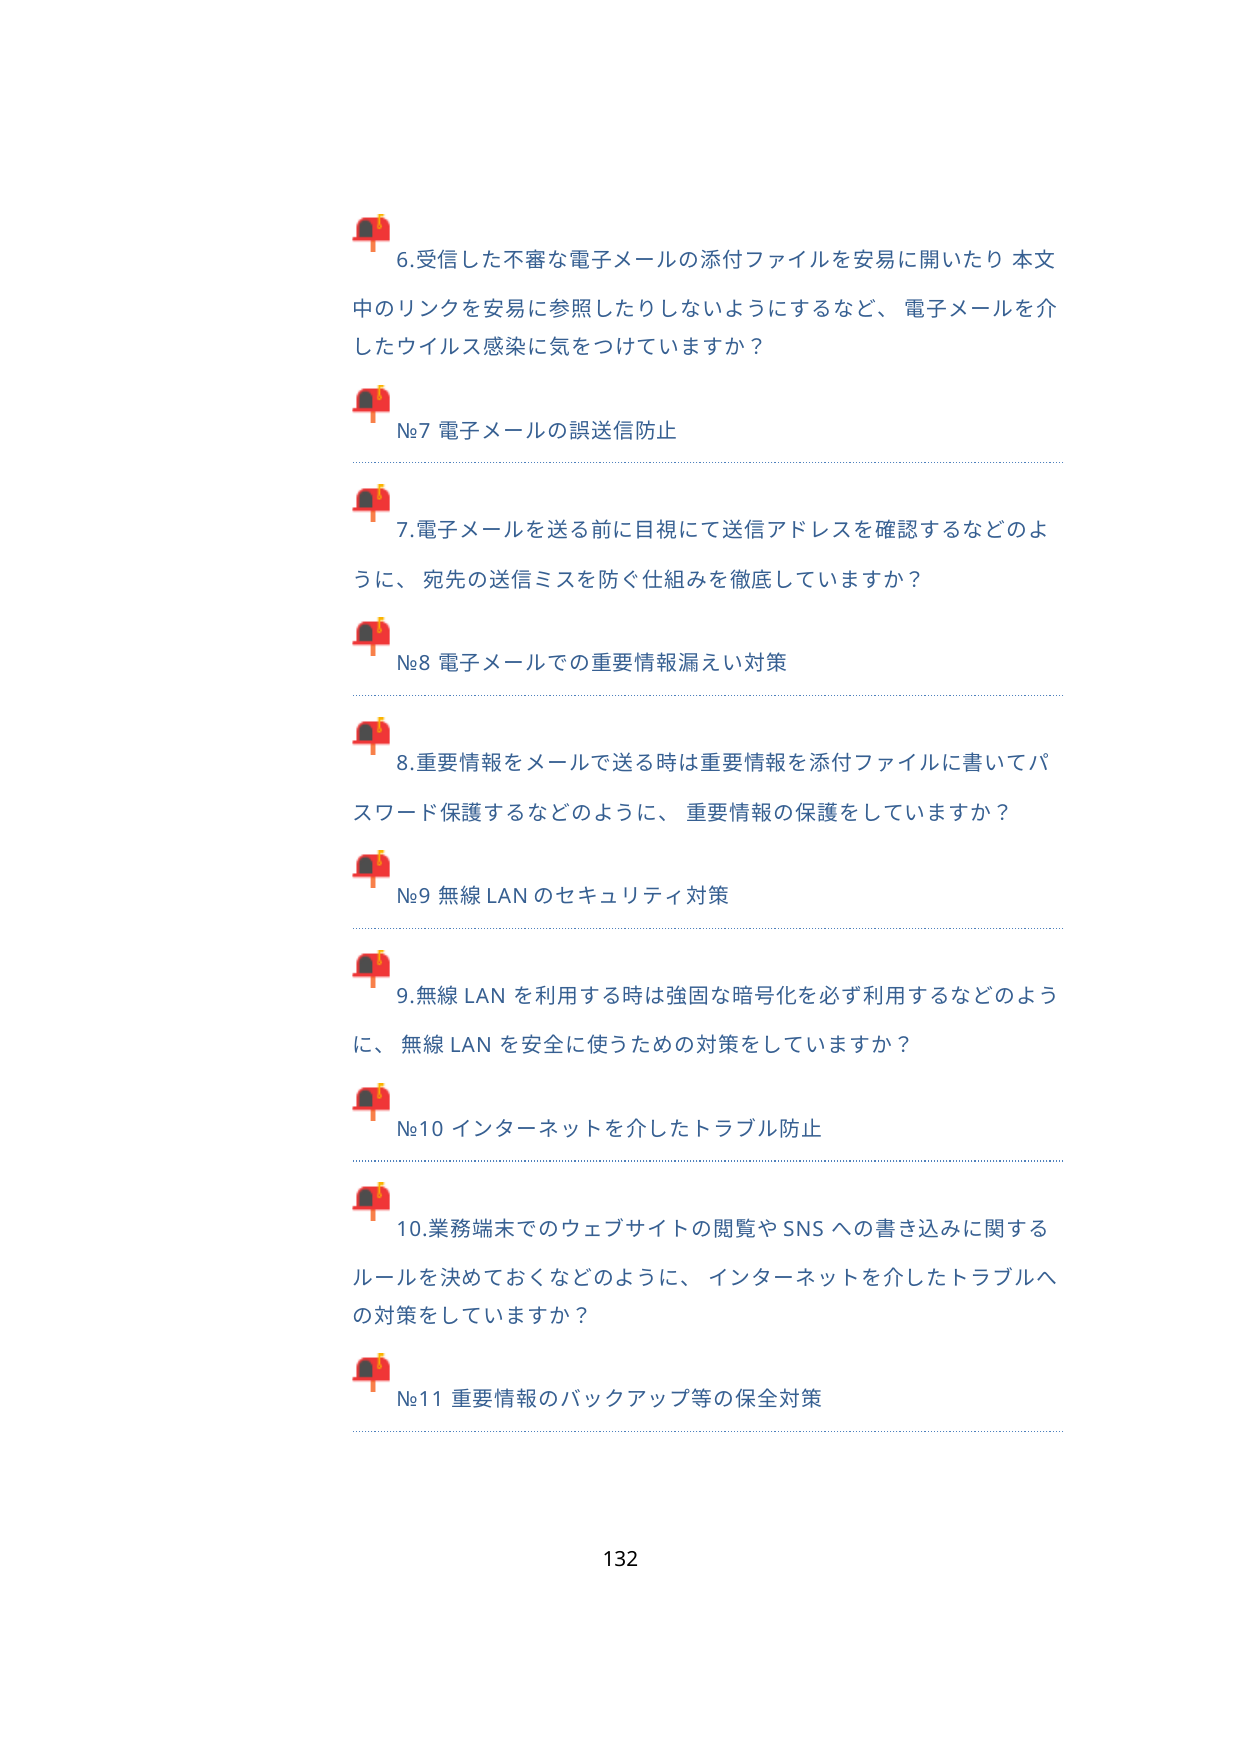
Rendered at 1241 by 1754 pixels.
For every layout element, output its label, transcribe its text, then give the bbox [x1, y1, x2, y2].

text 8.重要情報をメールで送る時は重要情報を添付ファイルに書いてパスワード保護するなどのように、 重要情報の保護をしていますか？ [352, 717, 1063, 830]
picture [352, 1182, 390, 1221]
text №8 電子メールでの重要情報漏えい対策 [352, 618, 1063, 696]
picture [352, 1353, 390, 1392]
picture [352, 850, 390, 888]
text №10 インターネットを介したトラブル防止 [352, 1083, 1063, 1162]
text №7 電子メールの誤送信防止 [352, 385, 1063, 463]
picture [352, 214, 390, 252]
picture [352, 1083, 390, 1121]
text №9 無線LANのセキュリティ対策 [352, 851, 1063, 929]
text 10.業務端末でのウェブサイトの閲覧やSNS への書き込みに関するルールを決めておくなどのように、 インターネットを介したトラブルへの対策をしていますか？ [352, 1183, 1063, 1333]
text 7.電子メールを送る前に目視にて送信アドレスを確認するなどのように、 宛先の送信ミスを防ぐ仕組みを徹底していますか？ [352, 484, 1063, 597]
text 6.受信した不審な電子メールの添付ファイルを安易に開いたり 本文中のリンクを安易に参照したりしないようにするなど、 電子メールを介したウイルス感染に気をつけていますか？ [352, 214, 1063, 364]
picture [352, 385, 390, 423]
picture [352, 484, 390, 522]
picture [352, 717, 390, 755]
text №11 重要情報のバックアップ等の保全対策 [352, 1354, 1063, 1432]
text 9.無線LAN を利用する時は強固な暗号化を必ず利用するなどのように、 無線LAN を安全に使うための対策をしていますか？ [352, 950, 1063, 1062]
picture [352, 950, 390, 988]
picture [352, 617, 390, 656]
